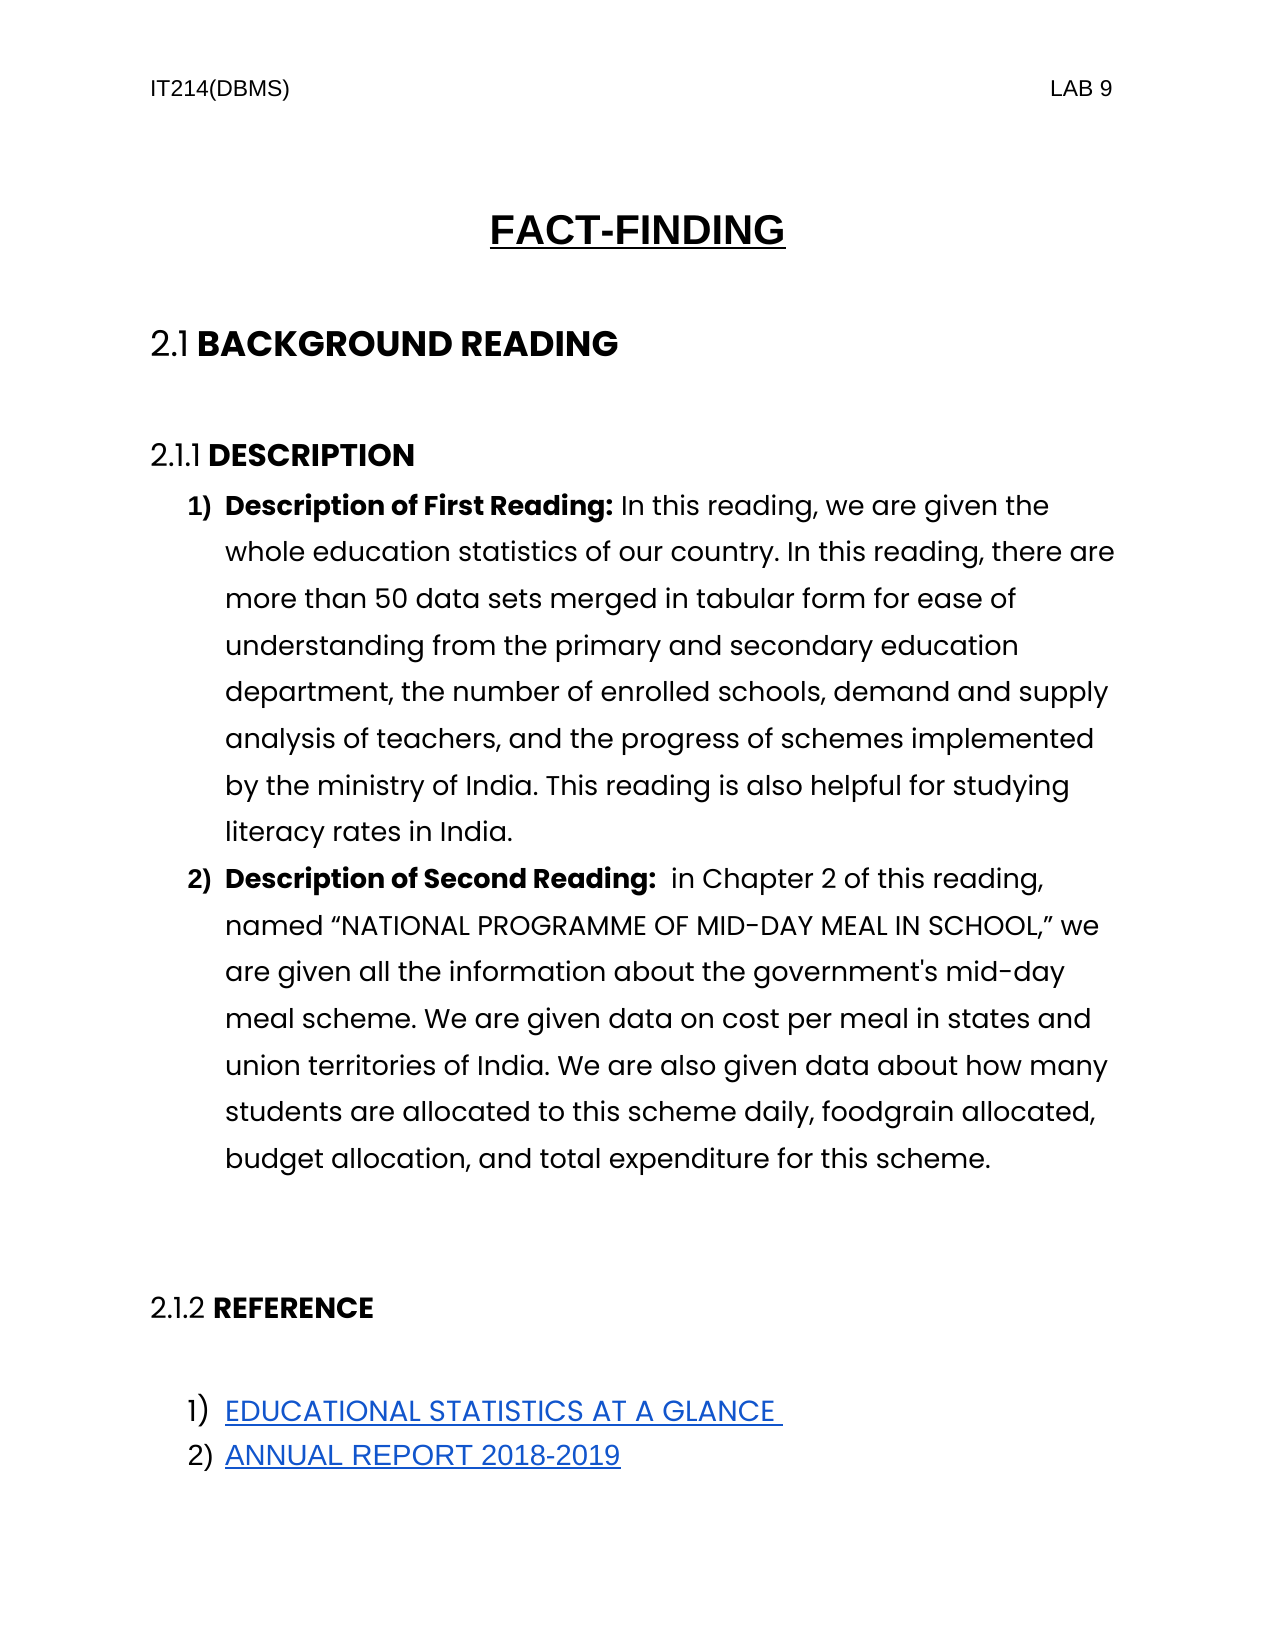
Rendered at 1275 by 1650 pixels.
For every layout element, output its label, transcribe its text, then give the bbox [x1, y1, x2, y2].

text FACT-FINDING [150, 205, 1125, 253]
text 2.1.2 REFERENCE [150, 1285, 1125, 1328]
text 2.1.1 DESCRIPTION [150, 430, 1125, 477]
list EDUCATIONAL STATISTICS AT A GLANCE [187, 1387, 1125, 1431]
list ANNUAL REPORT 2018-2019 [187, 1438, 1125, 1471]
list Description of First Reading: In this reading, we are given the whole education statistics of our country. In this reading, there are more than 50 data sets merged in tabular form for ease of understanding from the primary and secondary education department, the number of enrolled schools, demand and supply analysis of teachers, and the progress of schemes implemented by the ministry of India. This reading is also helpful for studying literacy rates in India. [187, 484, 1125, 851]
list Description of Second Reading: in Chapter 2 of this reading, named “NATIONAL PROGRAMME OF MID-DAY MEAL IN SCHOOL,” we are given all the information about the government's mid-day meal scheme. We are given data on cost per meal in states and union territories of India. We are also given data about how many students are allocated to this scheme daily, foodgrain allocated, budget allocation, and total expenditure for this scheme. [187, 857, 1125, 1178]
text 2.1 BACKGROUND READING [150, 315, 1125, 368]
